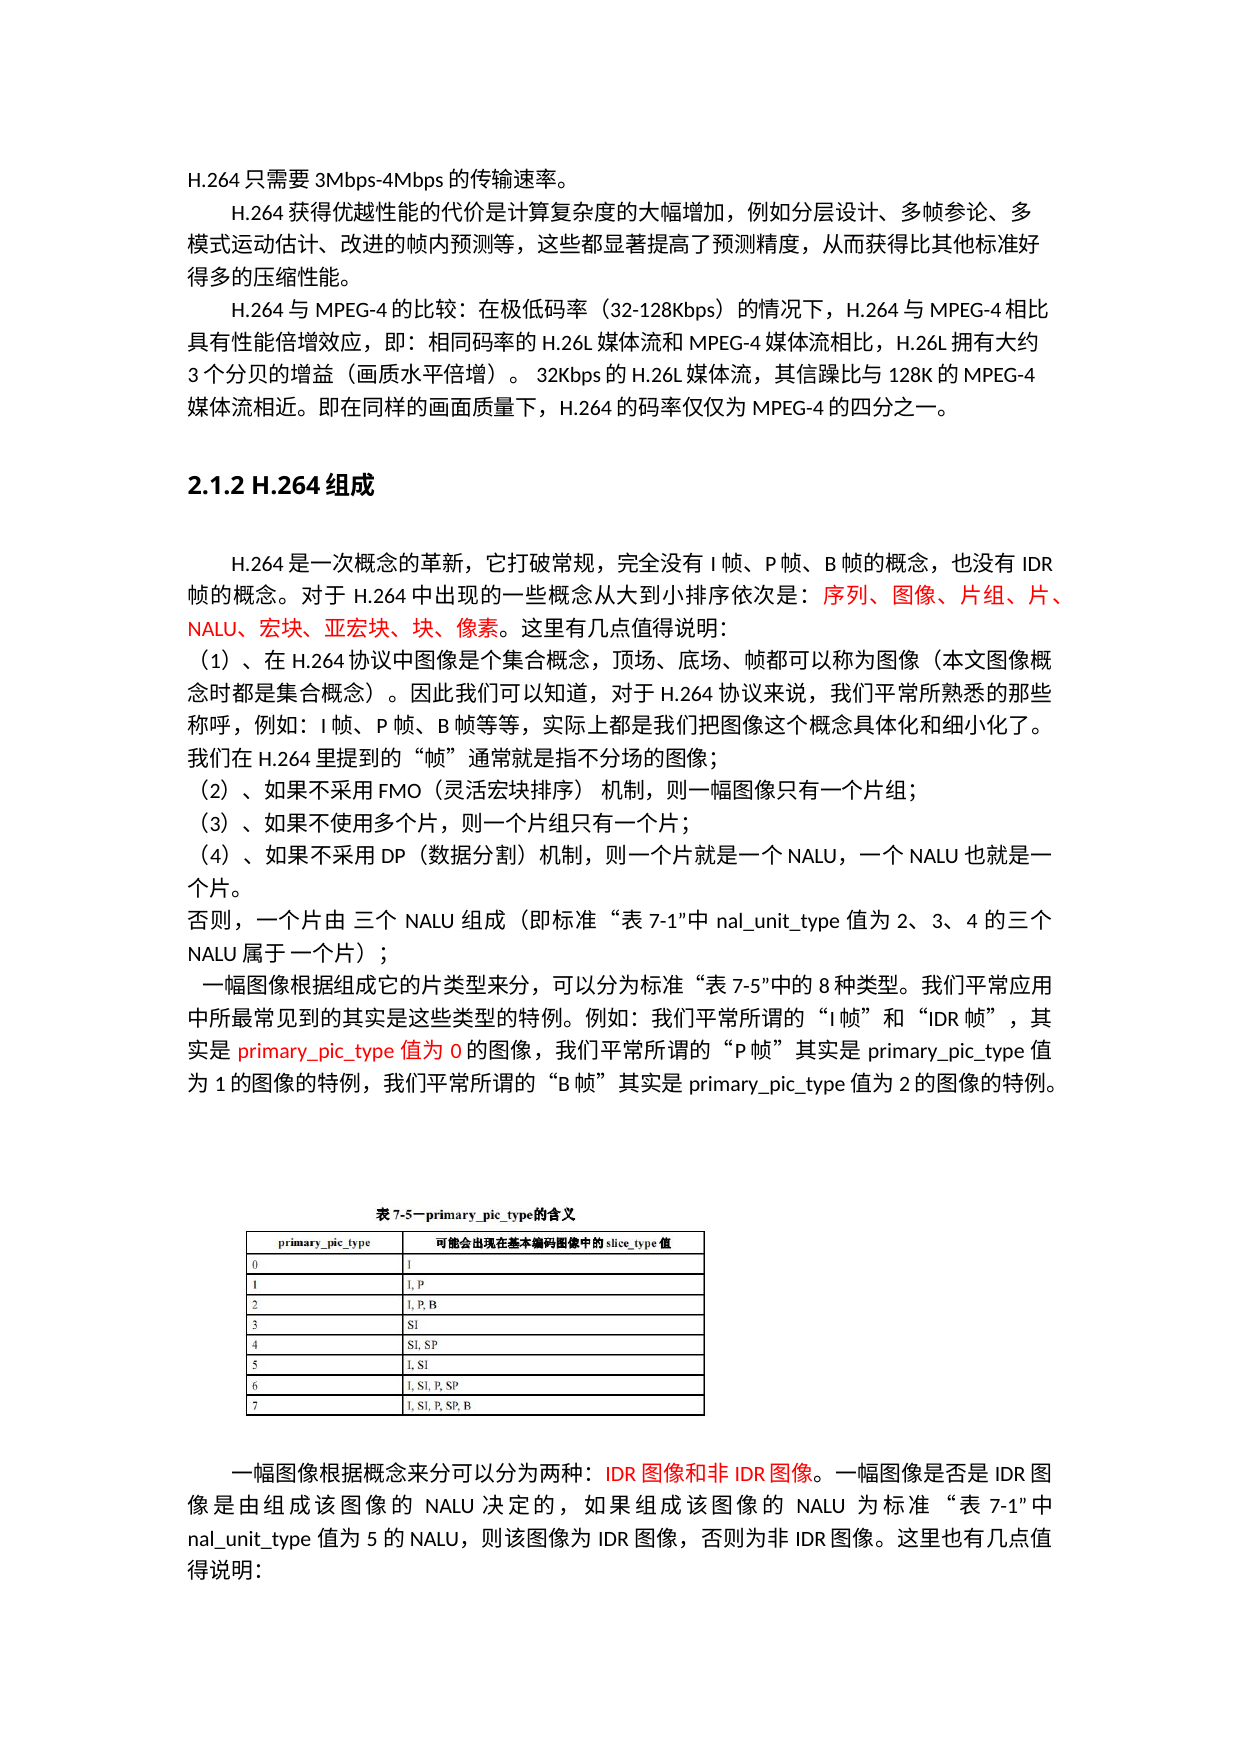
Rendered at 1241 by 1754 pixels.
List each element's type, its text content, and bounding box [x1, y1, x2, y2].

text （4）、如果不采用DP（数据分割）机制，则一个片就是一个NALU，一个 NALU 也就是一个片。 [187, 838, 1053, 903]
text H.264 与MPEG-4的比较：在极低码率（32-128Kbps）的情况下，H.264与MPEG-4相比具有性能倍增效应，即：相同码率的H.26L媒体流和MPEG-4媒体流相比，H.26L拥有大约3个分贝的增益（画质水平倍增）。 32Kbps的H.26L媒体流，其信躁比与128K的MPEG-4媒体流相近。即在同样的画面质量下，H.264的码率仅仅为MPEG-4的四分之一。 [187, 292, 1053, 422]
text H.264 是一次概念的革新，它打破常规，完全没有 I 帧、P帧、B 帧的概念，也没有 IDR帧的概念。对于 H.264中出现的一些概念从大到小排序依次是：序列、图像、片组、片、NALU、宏块、亚宏块、块、像素。这里有几点值得说明： [187, 545, 1053, 643]
text （1）、在 H.264协议中图像是个集合概念，顶场、底场、帧都可以称为图像（本文图像概念时都是集合概念）。因此我们可以知道，对于H.264 协议来说，我们平常所熟悉的那些称呼，例如：I 帧、P 帧、B帧等等，实际上都是我们把图像这个概念具体化和细小化了。我们在 H.264里提到的“帧”通常就是指不分场的图像； [187, 643, 1053, 773]
text （3）、如果不使用多个片，则一个片组只有一个片； [187, 805, 1053, 838]
subtitle 2.1.2 H.264组成 [187, 451, 1053, 516]
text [187, 162, 1053, 194]
text 一幅图像根据概念来分可以分为两种：IDR 图像和非 IDR图像。一幅图像是否是 IDR 图像是由组成该图像的 NALU决定的，如果组成该图像的 NALU 为标准“表7-1”中 nal_unit_type 值为 5 的NALU，则该图像为 IDR 图像，否则为非 IDR图像。这里也有几点值得说明： [187, 1455, 1053, 1585]
text 否则，一个片由 三个 NALU 组成（即标准“表7-1”中 nal_unit_type 值为2、3、4 的三个 NALU 属于 一个片）； [187, 903, 1053, 968]
text 一幅图像根据组成它的片类型来分，可以分为标准“表7-5”中的 8种类型。我们平常应用中所最常见到的其实是这些类型的特例。例如：我们平常所谓的“I帧”和“IDR 帧”，其实是 primary_pic_type 值为 0的图像，我们平常所谓的“P帧”其实是 primary_pic_type 值为 1的图像的特例，我们平常所谓的“B帧”其实是 primary_pic_type 值为 2的图像的特例。 [187, 968, 1053, 1098]
text （2）、如果不采用FMO（灵活宏块排序） 机制，则一幅图像只有一个片组； [187, 773, 1053, 805]
picture [230, 1201, 710, 1420]
text H.264获得优越性能的代价是计算复杂度的大幅增加，例如分层设计、多帧参论、多模式运动估计、改进的帧内预测等，这些都显著提高了预测精度，从而获得比其他标准好得多的压缩性能。 [187, 194, 1053, 292]
